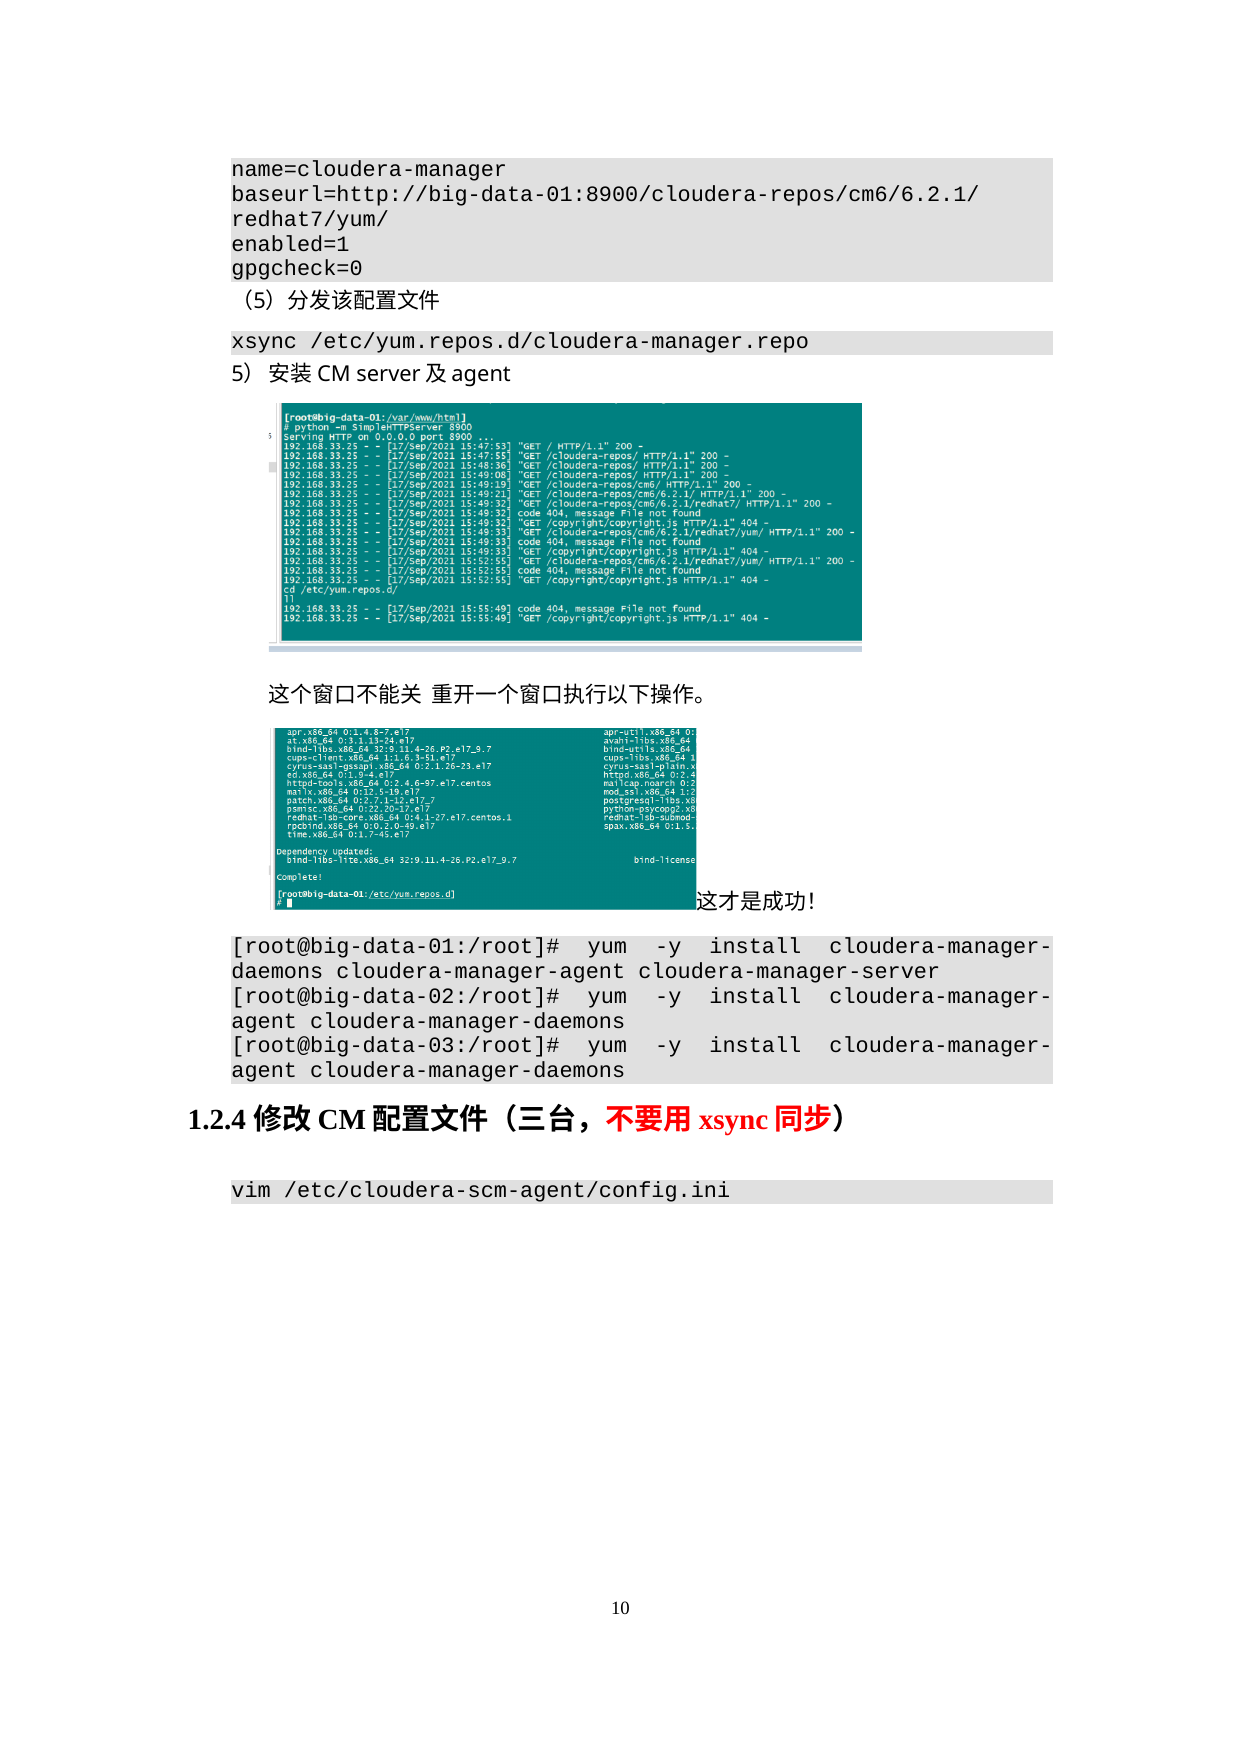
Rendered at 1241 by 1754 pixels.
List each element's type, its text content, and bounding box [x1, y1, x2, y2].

text name=cloudera-manager [231, 158, 1053, 183]
list （5）分发该配置文件 [187, 282, 1053, 315]
text enabled=1 [231, 233, 1053, 257]
text [root@big-data-01:/root]# yum -y install cloudera-manager-daemons cloudera-manager-agent cloudera-manager-server [231, 936, 1053, 985]
picture [268, 728, 697, 910]
text [root@big-data-02:/root]# yum -y install cloudera-manager-agent cloudera-manager-daemons [231, 985, 1053, 1035]
picture [268, 403, 862, 652]
text vim /etc/cloudera-scm-agent/config.ini [231, 1180, 1053, 1204]
list 这个窗口不能关 重开一个窗口执行以下操作。 [269, 676, 1053, 709]
list 安装CM server及agent [231, 355, 1053, 388]
subtitle 1.2.4 修改CM配置文件（三台，不要用xsync同步） [187, 1084, 1053, 1149]
text baseurl=http://big-data-01:8900/cloudera-repos/cm6/6.2.1/redhat7/yum/ [231, 183, 1053, 233]
text [root@big-data-03:/root]# yum -y install cloudera-manager-agent cloudera-manager-daemons [231, 1035, 1053, 1084]
text xsync /etc/yum.repos.d/cloudera-manager.repo [231, 331, 1053, 355]
text gpgcheck=0 [231, 257, 1053, 282]
